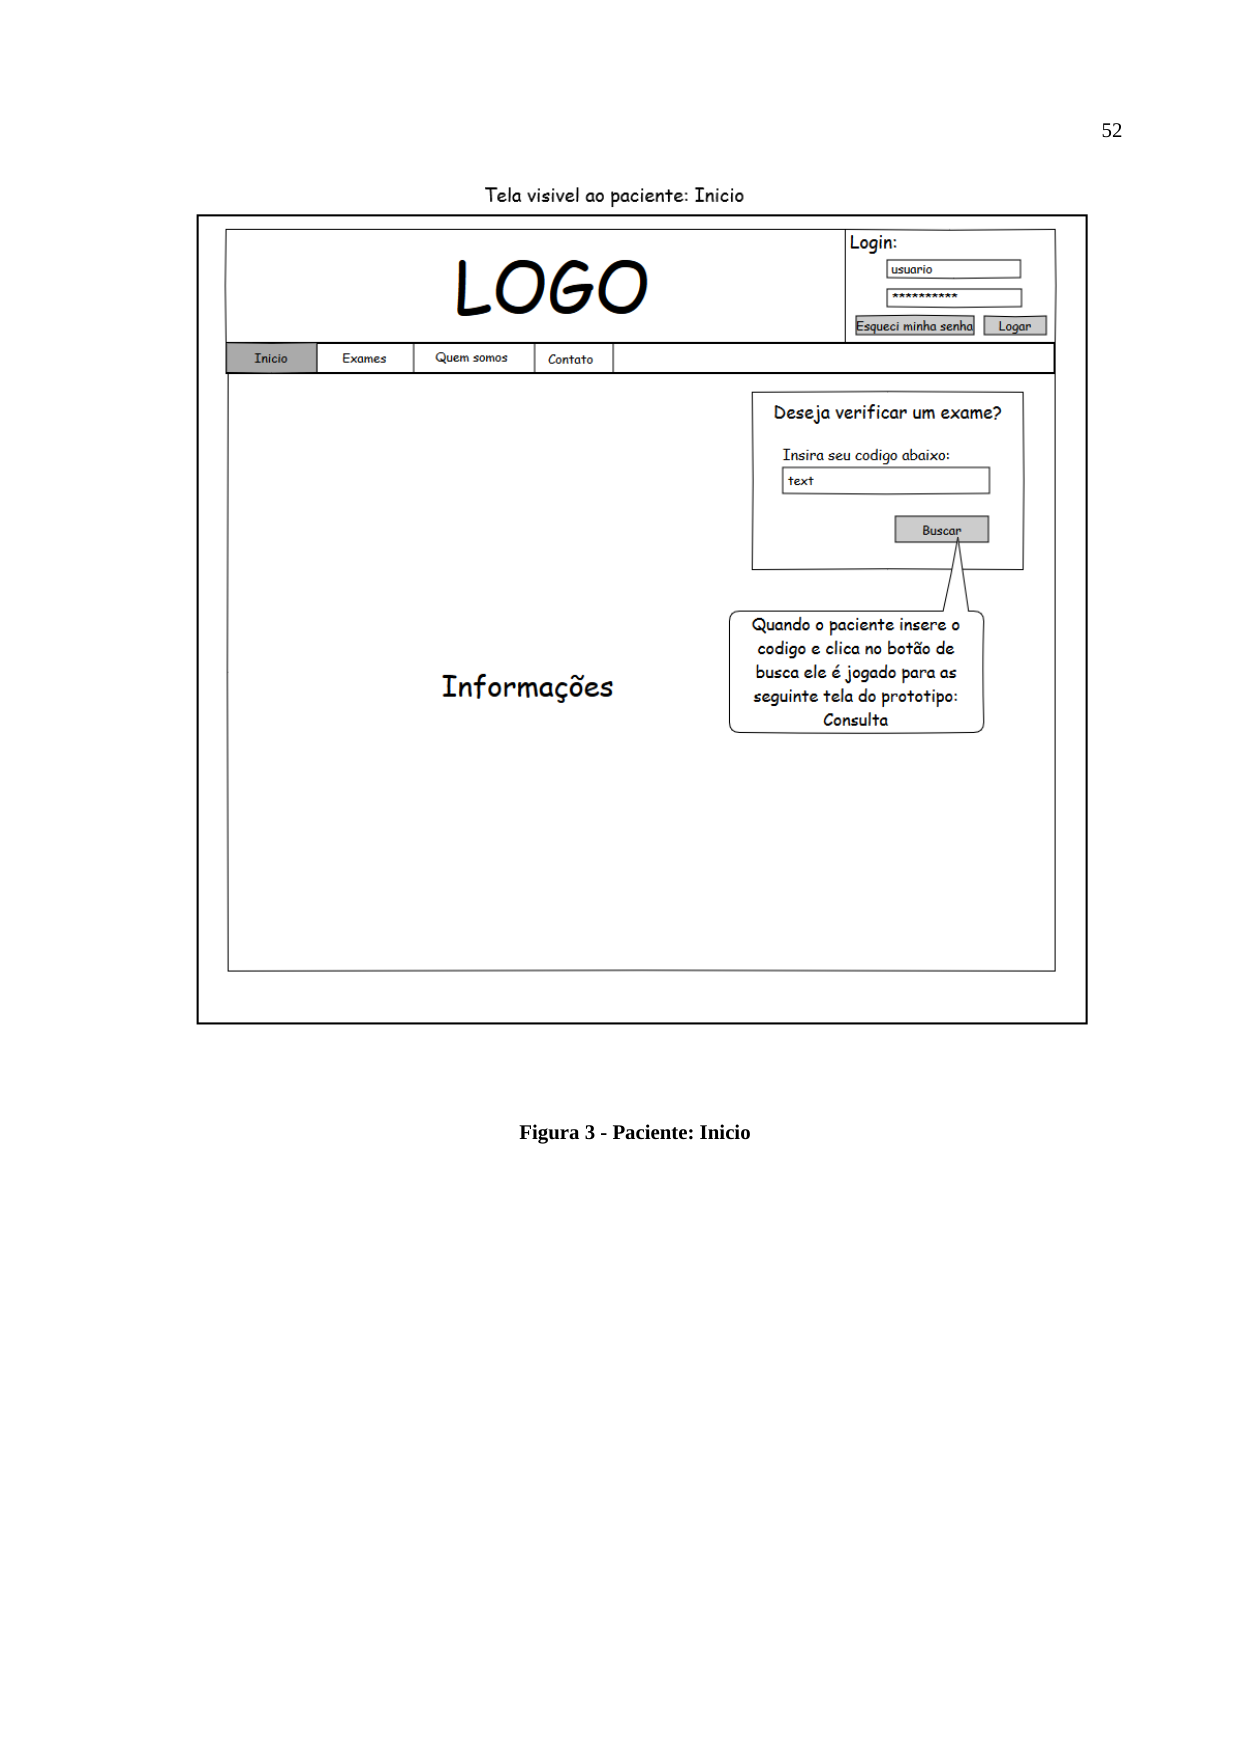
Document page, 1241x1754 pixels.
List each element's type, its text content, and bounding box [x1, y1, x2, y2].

picture [147, 177, 1128, 1094]
